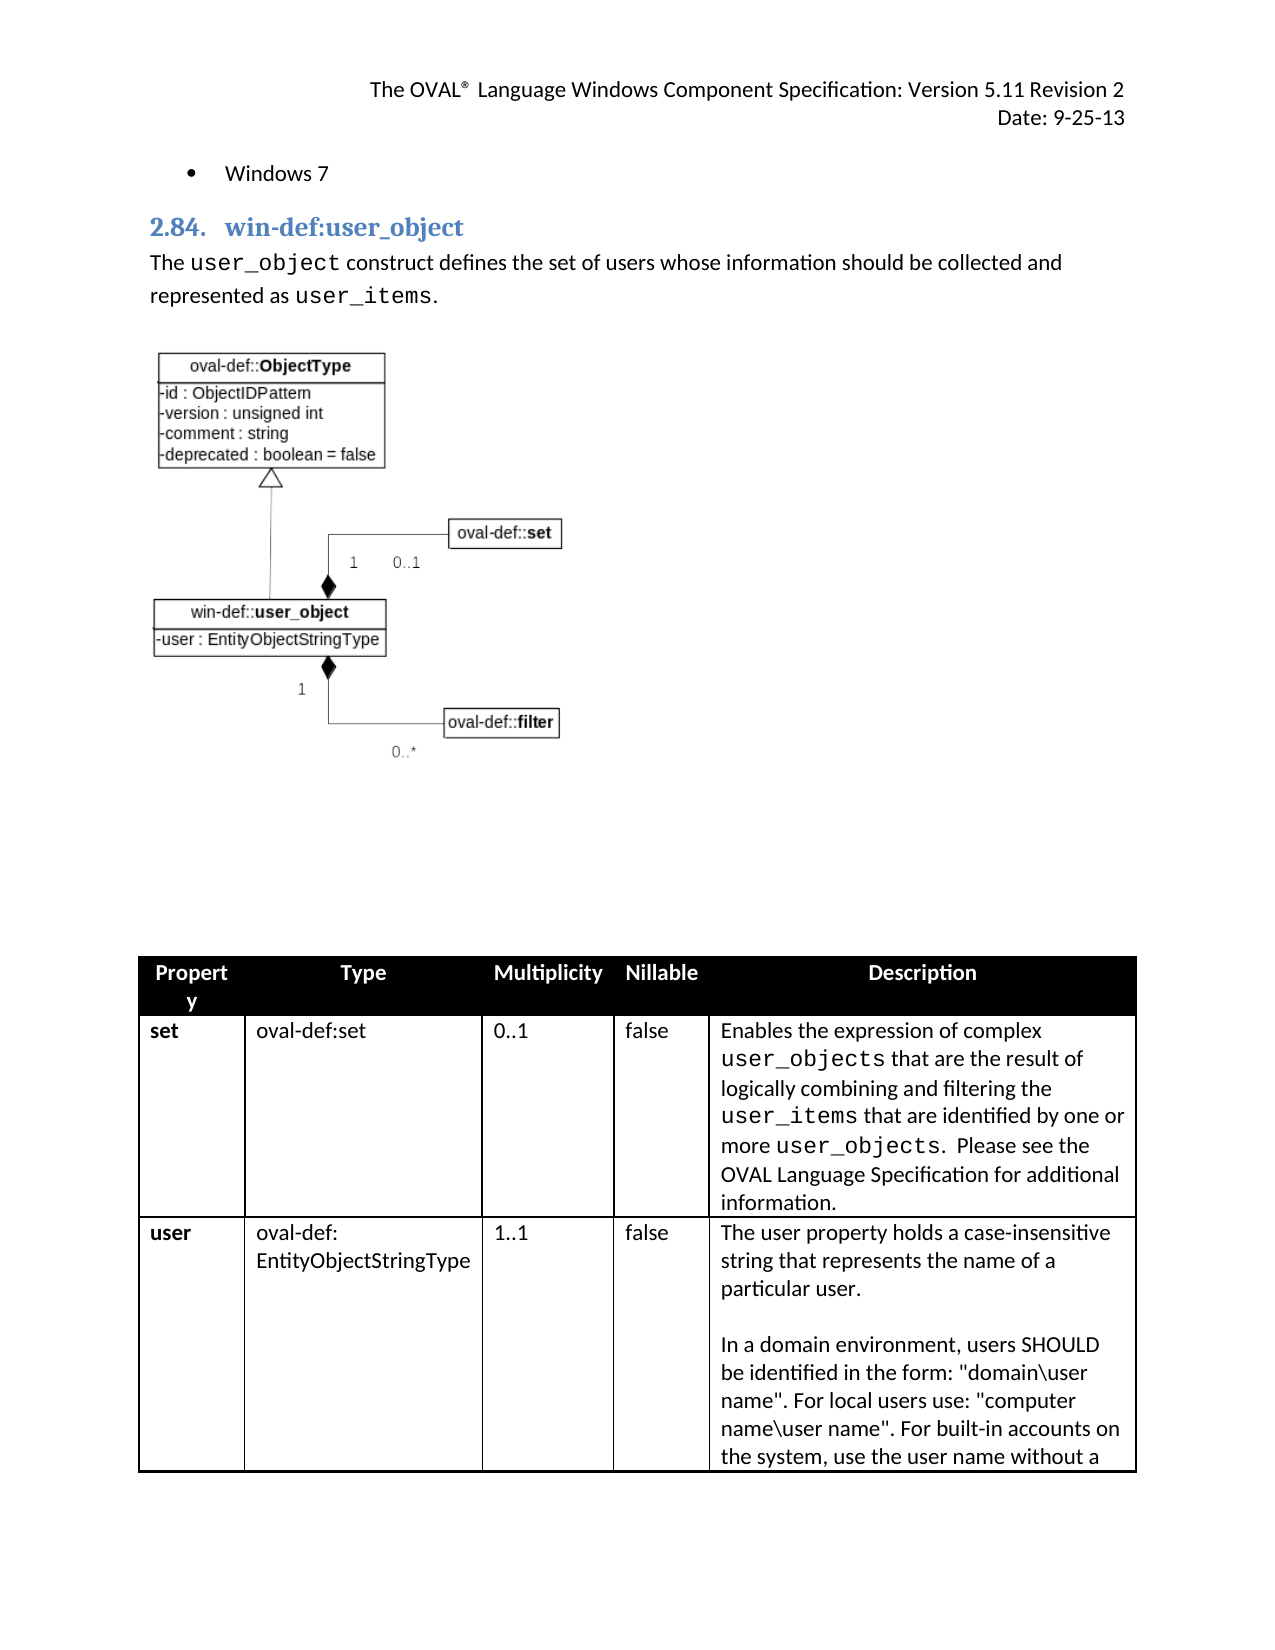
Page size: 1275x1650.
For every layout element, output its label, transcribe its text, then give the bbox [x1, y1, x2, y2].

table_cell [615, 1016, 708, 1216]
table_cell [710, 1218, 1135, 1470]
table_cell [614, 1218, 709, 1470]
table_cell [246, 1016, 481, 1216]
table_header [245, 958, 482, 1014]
text The user_object construct defines the set of users whose information should be collected and represented as user_items. [150, 248, 1125, 310]
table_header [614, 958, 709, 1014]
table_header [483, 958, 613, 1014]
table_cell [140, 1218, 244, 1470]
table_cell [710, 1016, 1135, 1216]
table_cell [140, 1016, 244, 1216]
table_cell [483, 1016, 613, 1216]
list Windows 7 [187, 159, 1125, 187]
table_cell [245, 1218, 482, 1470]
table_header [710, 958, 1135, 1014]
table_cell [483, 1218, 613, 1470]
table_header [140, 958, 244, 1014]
subtitle win-def:user_object [150, 212, 1125, 243]
